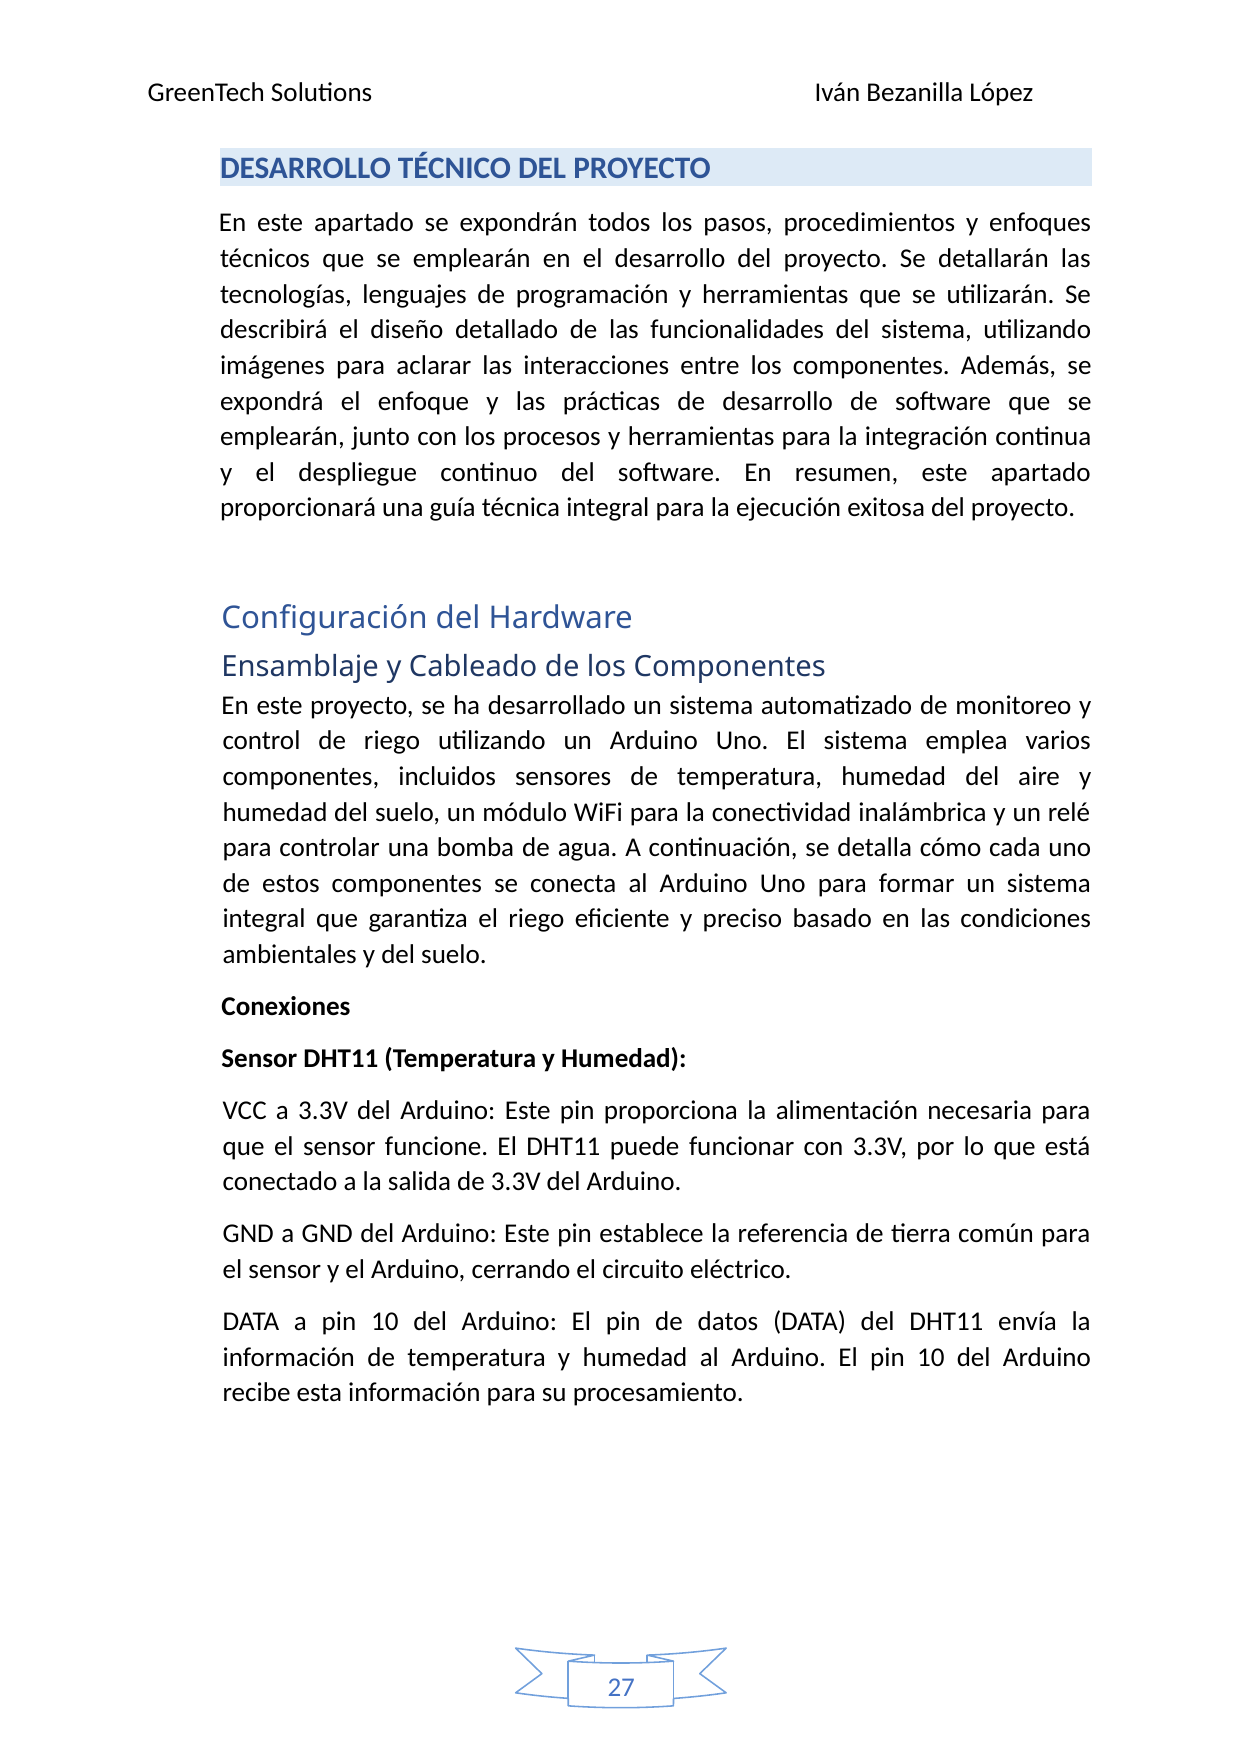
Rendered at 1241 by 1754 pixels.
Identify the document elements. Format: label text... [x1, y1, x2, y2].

text En este apartado se expondrán todos los pasos, procedimientos y enfoques técnicos que se emplearán en el desarrollo del proyecto. Se detallarán las tecnologías, lenguajes de programación y herramientas que se utilizarán. Se describirá el diseño detallado de las funcionalidades del sistema, utilizando imágenes para aclarar las interacciones entre los componentes. Además, se expondrá el enfoque y las prácticas de desarrollo de software que se emplearán, junto con los procesos y herramientas para la integración continua y el despliegue continuo del software. En resumen, este apartado proporcionará una guía técnica integral para la ejecución exitosa del proyecto. [219, 206, 1092, 524]
subtitle Configuración del Hardware [221, 595, 1092, 638]
text En este proyecto, se ha desarrollado un sistema automatizado de monitoreo y control de riego utilizando un Arduino Uno. El sistema emplea varios componentes, incluidos sensores de temperatura, humedad del aire y humedad del suelo, un módulo WiFi para la conectividad inalámbrica y un relé para controlar una bomba de agua. A continuación, se detalla cómo cada uno de estos componentes se conecta al Arduino Uno para formar un sistema integral que garantiza el riego eficiente y preciso basado en las condiciones ambientales y del suelo. [221, 688, 1092, 970]
text Conexiones [221, 989, 1092, 1022]
text GND a GND del Arduino: Este pin establece la referencia de tierra común para el sensor y el Arduino, cerrando el circuito eléctrico. [222, 1216, 1092, 1285]
text VCC a 3.3V del Arduino: Este pin proporciona la alimentación necesaria para que el sensor funcione. El DHT11 puede funcionar con 3.3V, por lo que está conectado a la salida de 3.3V del Arduino. [222, 1093, 1092, 1197]
text DATA a pin 10 del Arduino: El pin de datos (DATA) del DHT11 envía la información de temperatura y humedad al Arduino. El pin 10 del Arduino recibe esta información para su procesamiento. [222, 1304, 1092, 1408]
subtitle Ensamblaje y Cableado de los Componentes [221, 645, 1092, 685]
subtitle DESARROLLO TÉCNICO DEL PROYECTO [220, 148, 1092, 186]
text Sensor DHT11 (Temperatura y Humedad): [221, 1041, 1092, 1074]
